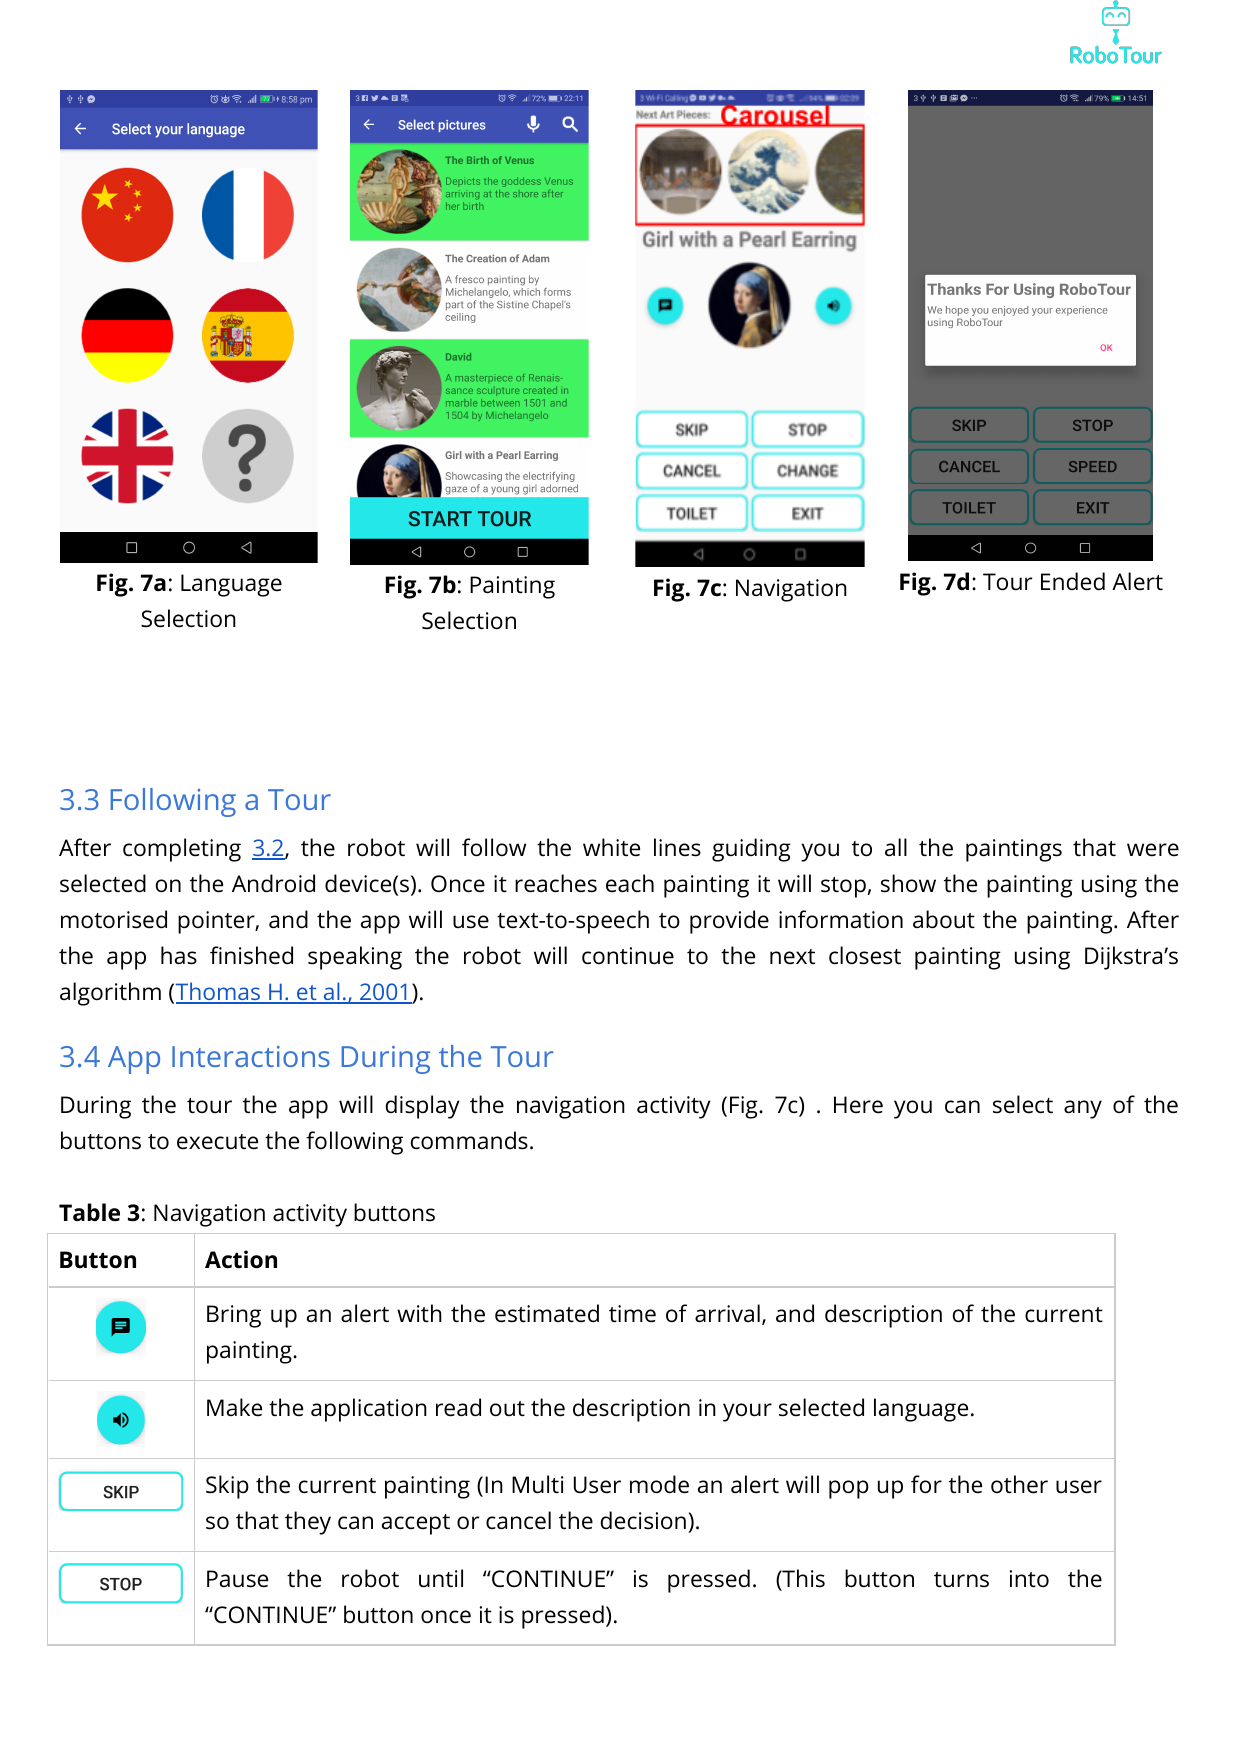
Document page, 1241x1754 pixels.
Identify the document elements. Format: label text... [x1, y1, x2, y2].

text Table 3: Navigation activity buttons [59, 1196, 1181, 1228]
table_header Fig. 7c: Navigation [610, 86, 888, 645]
table_cell [48, 1459, 194, 1551]
picture [350, 90, 589, 565]
picture [96, 1298, 147, 1356]
table_cell Pause the robot until “CONTINUE” is pressed. (This button turns into the “CONTINUE” button once it is pressed). [195, 1552, 1114, 1644]
table_cell Make the application read out the description in your selected language. [195, 1381, 1114, 1457]
subtitle 3.4 App Interactions During the Tour [59, 1036, 1181, 1076]
picture [908, 90, 1153, 561]
table_header Action [195, 1234, 1114, 1286]
picture [1068, 0, 1163, 65]
table_cell Bring up an alert with the estimated time of arrival, and description of the current painting. [195, 1288, 1114, 1379]
table_header Fig. 7a: Language Selection [49, 86, 327, 645]
table_cell [48, 1552, 194, 1644]
table_header Fig. 7d: Tour Ended Alert [890, 86, 1169, 645]
table_cell Skip the current painting (In Multi User mode an alert will pop up for the other user so that they can accept or cancel the decision). [195, 1459, 1114, 1551]
picture [635, 90, 865, 567]
picture [96, 1391, 146, 1447]
subtitle 3.3 Following a Tour [59, 779, 1181, 819]
table_cell [48, 1287, 194, 1379]
text After completing 3.2, the robot will follow the white lines guiding you to all the paintings that were selected on the Android device(s). Once it reaches each painting it will stop, show the painting using the motorised pointer, and the app will use text-to-speech to provide information about the painting. After the app has finished speaking the robot will continue to the next closest painting using Dijkstra’s algorithm (Thomas H. et al., 2001). [59, 832, 1181, 1007]
picture [58, 1469, 183, 1511]
text During the tour the app will display the navigation activity (Fig. 7c) . Here you can select any of the buttons to execute the following commands. [59, 1089, 1181, 1156]
table_header Fig. 7b: Painting Selection [329, 86, 608, 645]
table_header Button [48, 1234, 194, 1286]
picture [60, 90, 318, 563]
picture [58, 1562, 183, 1604]
table_cell [48, 1381, 194, 1457]
